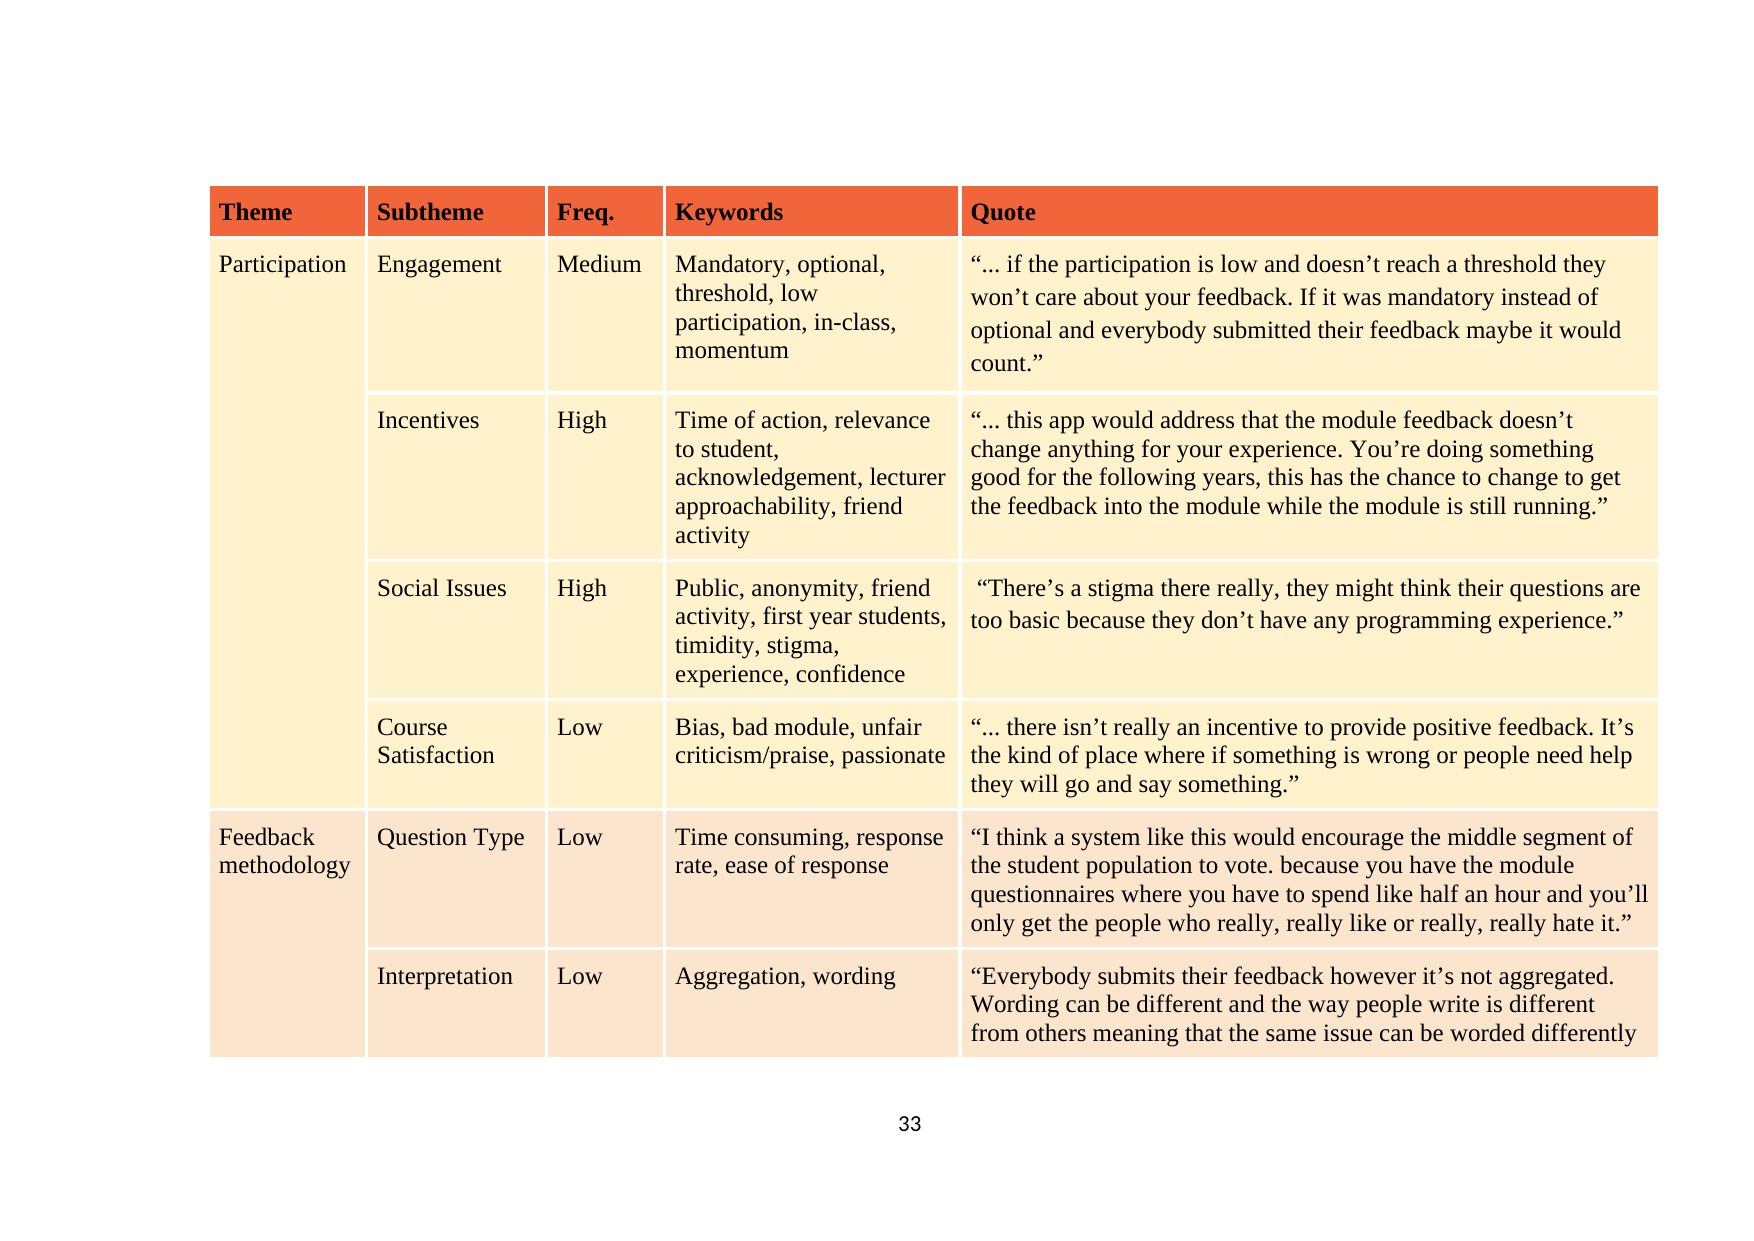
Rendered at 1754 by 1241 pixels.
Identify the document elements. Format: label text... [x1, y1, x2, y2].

table_cell Low [548, 811, 663, 947]
table_cell Feedback methodology [210, 811, 365, 1057]
table_cell Time consuming, response rate, ease of response [666, 811, 958, 947]
table_header Freq. [548, 186, 663, 236]
table_cell Time of action, relevance to student, acknowledgement, lecturer approachability, friend activity [666, 395, 958, 559]
table_cell Incentives [368, 395, 545, 559]
table_header Quote [962, 186, 1658, 236]
table_cell Interpretation [368, 950, 545, 1057]
table_cell High [548, 395, 663, 559]
table_cell Aggregation, wording [666, 950, 958, 1057]
table_cell “... this app would address that the module feedback doesn’t change anything for your experience. You’re doing something good for the following years, this has the chance to change to get the feedback into the module while the module is still running.” [962, 395, 1658, 559]
table_cell “... if the participation is low and doesn’t reach a threshold they won’t care about your feedback. If it was mandatory instead of optional and everybody submitted their feedback maybe it would count.” [962, 239, 1658, 391]
table_cell Low [548, 701, 663, 808]
table_cell Public, anonymity, friend activity, first year students, timidity, stigma, experience, confidence [666, 562, 958, 698]
table_cell Engagement [368, 239, 545, 391]
table_cell “... there isn’t really an incentive to provide positive feedback. It’s the kind of place where if something is wrong or people need help they will go and say something.” [962, 701, 1658, 808]
table_header Keywords [666, 186, 958, 236]
table_cell Bias, bad module, unfair criticism/praise, passionate [666, 701, 958, 808]
table_cell Low [548, 950, 663, 1057]
table_cell Course Satisfaction [368, 701, 545, 808]
table_cell Medium [548, 239, 663, 391]
table_cell Question Type [368, 811, 545, 947]
table_cell “There’s a stigma there really, they might think their questions are too basic because they don’t have any programming experience.” [962, 562, 1658, 698]
table_header Theme [210, 186, 365, 236]
table_cell “I think a system like this would encourage the middle segment of the student population to vote. because you have the module questionnaires where you have to spend like half an hour and you’ll only get the people who really, really like or really, really hate it.” [962, 811, 1658, 947]
table_cell Social Issues [368, 562, 545, 698]
table_cell Mandatory, optional, threshold, low participation, in-class, momentum [666, 239, 958, 391]
table_cell Participation [210, 239, 365, 808]
table_header Subtheme [368, 186, 545, 236]
table_cell High [548, 562, 663, 698]
